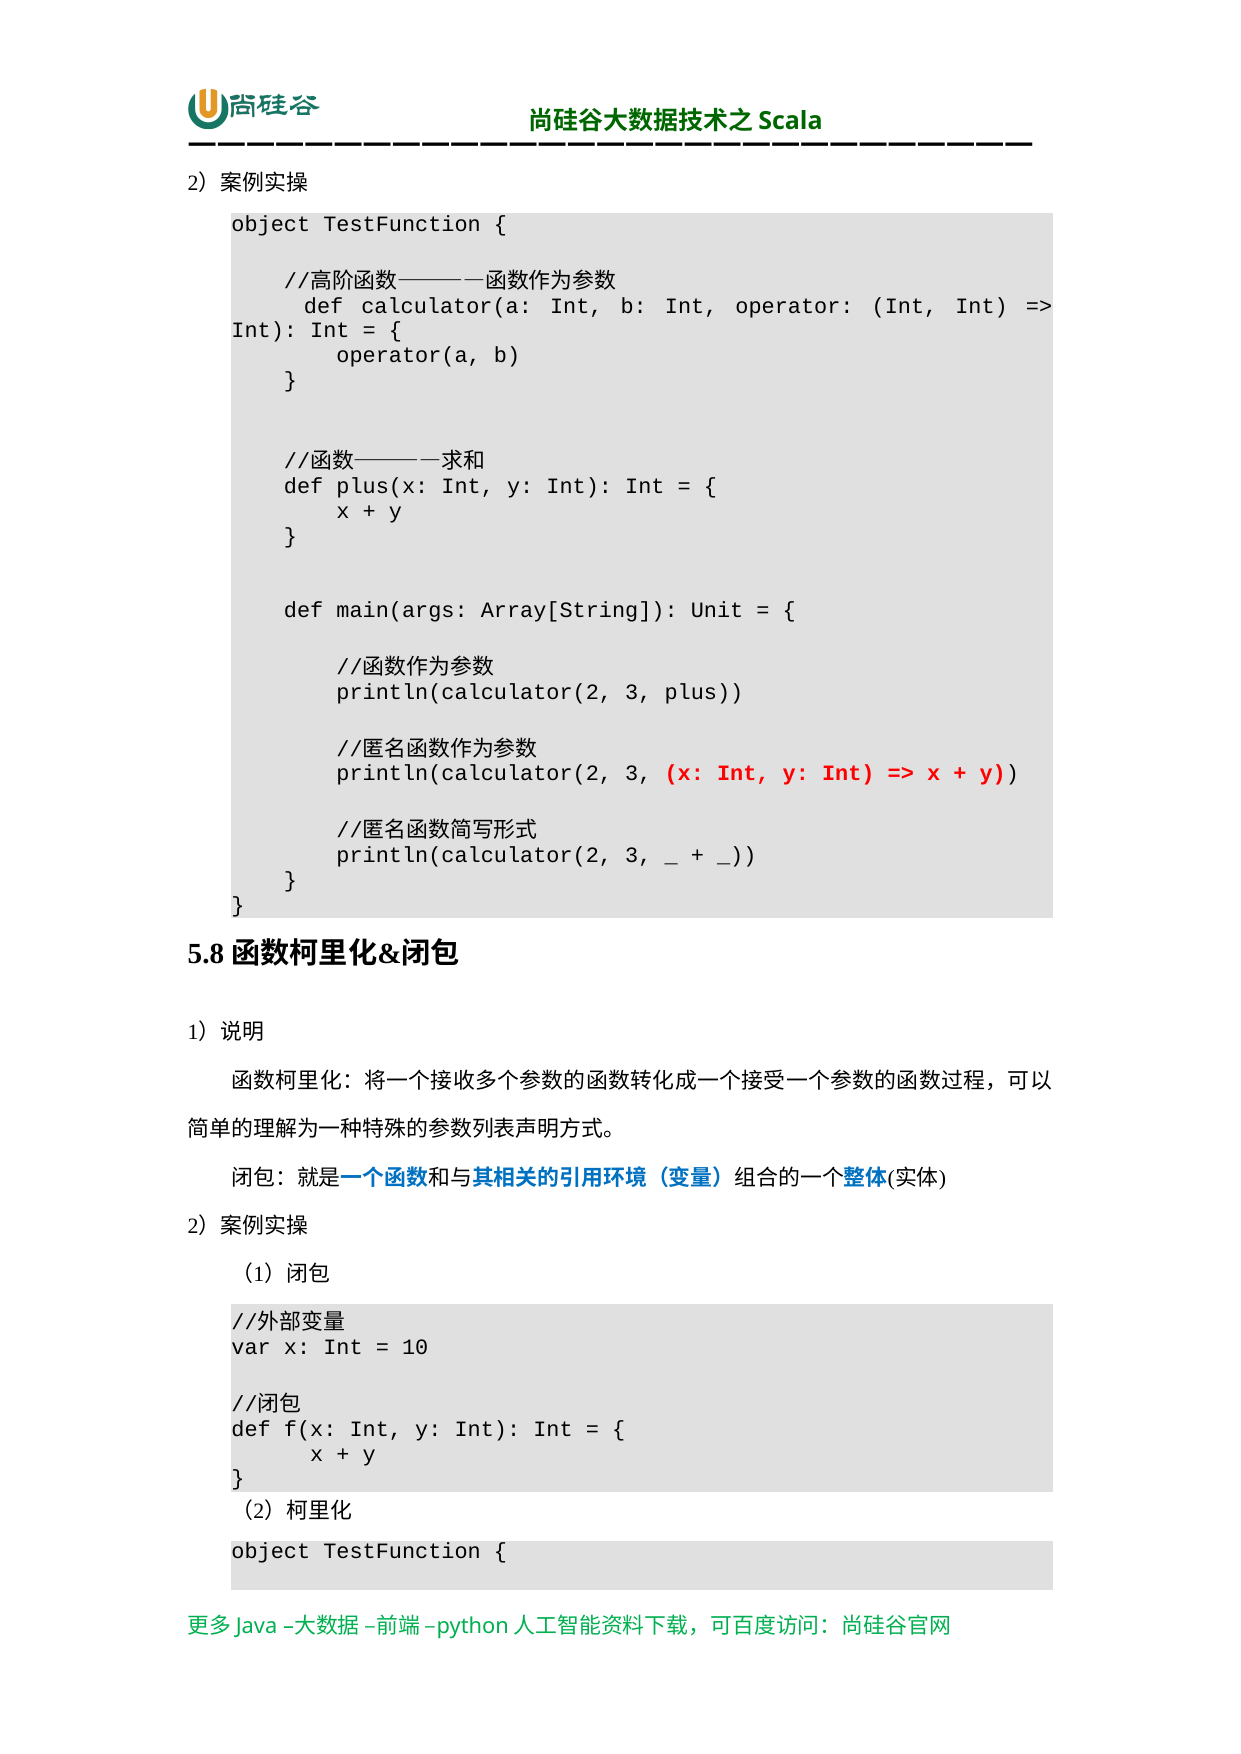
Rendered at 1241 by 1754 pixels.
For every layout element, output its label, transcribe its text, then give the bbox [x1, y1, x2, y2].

text println(calculator(2, 3, plus)) [231, 681, 1053, 706]
text //高阶函数————函数作为参数 [231, 263, 1053, 295]
text def plus(x: Int, y: Int): Int = { [231, 476, 1053, 500]
text } [231, 869, 1053, 894]
text 2）案例实操 [187, 165, 1053, 197]
text } [231, 369, 1053, 394]
text 函数柯里化：将一个接收多个参数的函数转化成一个接受一个参数的函数过程，可以简单的理解为一种特殊的参数列表声明方式。 [187, 1062, 1053, 1143]
text var x: Int = 10 [231, 1336, 1053, 1361]
text object TestFunction { [231, 213, 1053, 238]
subtitle 5.8 函数柯里化&闭包 [187, 918, 1053, 983]
text object TestFunction { [231, 1541, 1053, 1565]
text //函数作为参数 [231, 649, 1053, 681]
text （2）柯里化 [187, 1492, 1053, 1525]
text operator(a, b) [231, 344, 1053, 369]
text //匿名函数简写形式 [231, 812, 1053, 844]
text 闭包：就是一个函数和与其相关的引用环境（变量）组合的一个整体(实体) [187, 1159, 1053, 1192]
text //函数————求和 [231, 443, 1053, 476]
text println(calculator(2, 3, _ + _)) [231, 844, 1053, 869]
text println(calculator(2, 3, (x: Int, y: Int) => x + y)) [231, 763, 1053, 787]
text } [231, 894, 1053, 918]
text def f(x: Int, y: Int): Int = { [231, 1418, 1053, 1443]
text //闭包 [231, 1386, 1053, 1418]
text //外部变量 [231, 1304, 1053, 1336]
picture [187, 88, 321, 130]
text } [231, 525, 1053, 550]
text x + y [231, 1443, 1053, 1467]
text 2）案例实操 [187, 1208, 1053, 1240]
text （1）闭包 [187, 1256, 1053, 1288]
text def calculator(a: Int, b: Int, operator: (Int, Int) => Int): Int = { [231, 295, 1053, 344]
text } [231, 1467, 1053, 1492]
text 1）说明 [187, 1014, 1053, 1046]
text x + y [231, 500, 1053, 525]
text //匿名函数作为参数 [231, 731, 1053, 763]
text def main(args: Array[String]): Unit = { [231, 599, 1053, 624]
